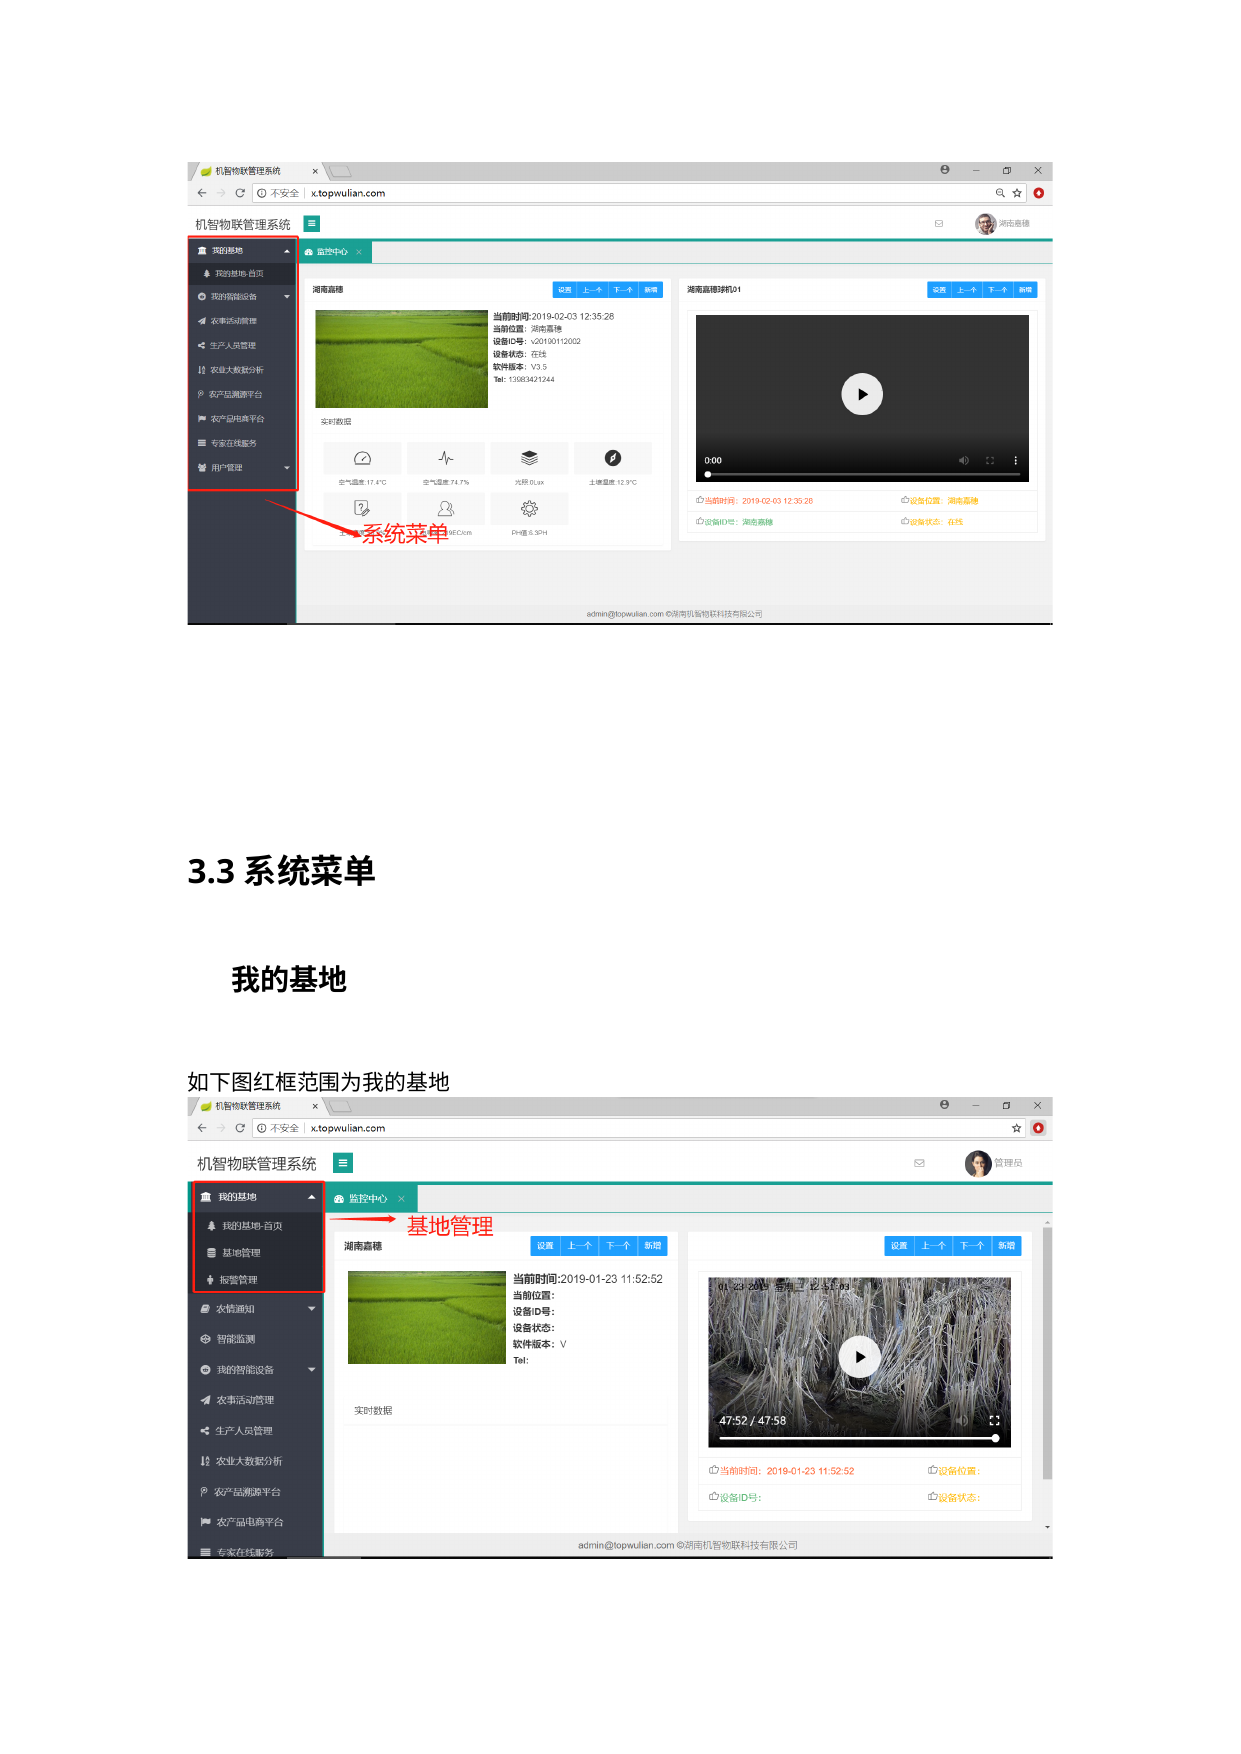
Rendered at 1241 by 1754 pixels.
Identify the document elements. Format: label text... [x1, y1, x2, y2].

picture [187, 162, 1053, 625]
text 如下图红框范围为我的基地 [187, 1064, 1053, 1097]
picture [187, 1097, 1053, 1559]
subtitle 3.3 系统菜单 [187, 837, 1053, 902]
subtitle 我的基地 [187, 946, 1053, 1011]
